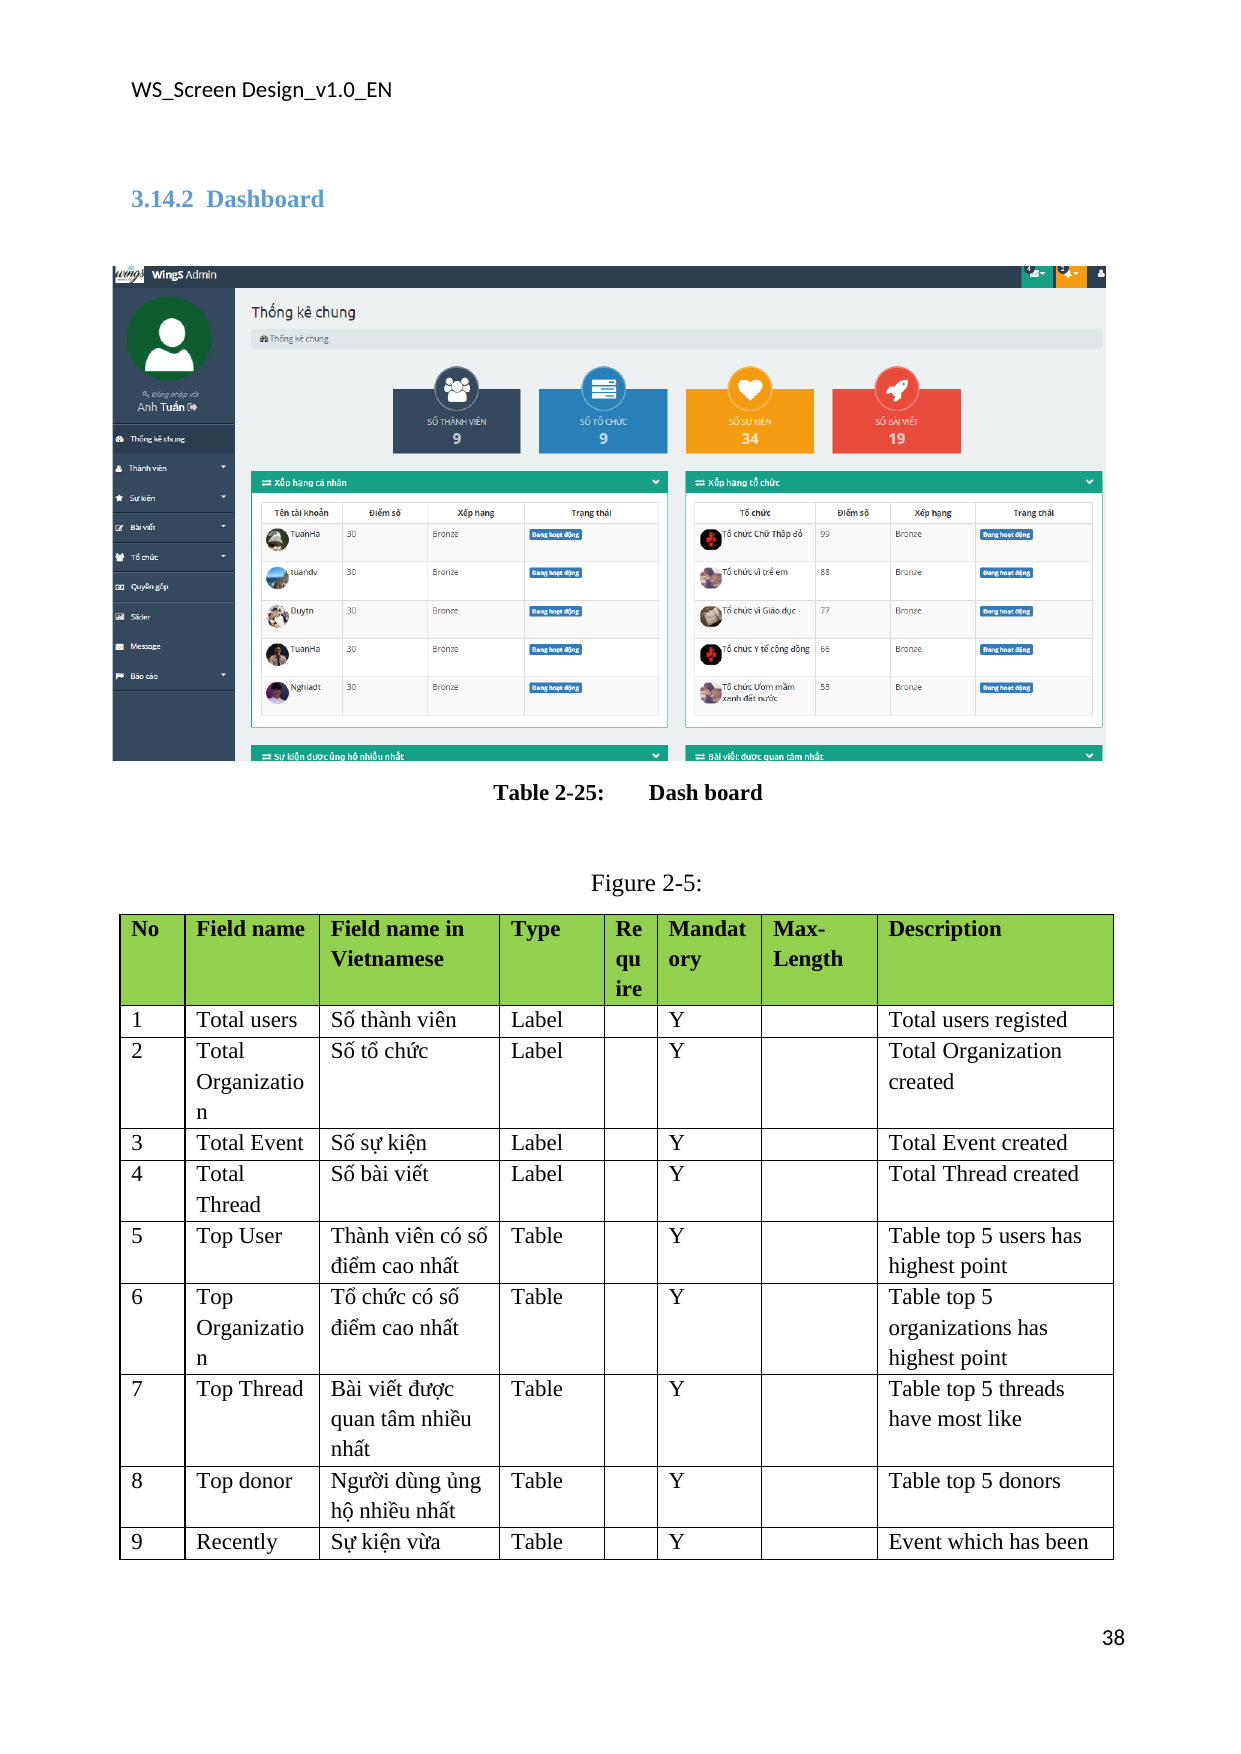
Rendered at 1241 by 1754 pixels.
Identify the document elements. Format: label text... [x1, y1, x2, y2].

table_cell Top Organization [186, 1284, 319, 1374]
table_cell [762, 1375, 877, 1466]
table_cell [762, 1129, 877, 1159]
table_cell Y [658, 1467, 761, 1527]
table_cell [605, 1467, 657, 1527]
table_cell [605, 1038, 657, 1128]
table_cell 4 [121, 1161, 184, 1221]
table_cell Top donor [186, 1467, 319, 1527]
table_cell Total Event [186, 1129, 319, 1159]
table_header Type [500, 915, 604, 1005]
table_cell Label [500, 1006, 604, 1037]
table_cell Total Thread created [878, 1161, 1113, 1221]
table_cell Label [500, 1129, 604, 1159]
table_cell Table top 5 donors [878, 1467, 1113, 1527]
table_cell [762, 1038, 877, 1128]
table_cell Bài viết được quan tâm nhiều nhất [320, 1375, 499, 1466]
table_cell 2 [121, 1038, 184, 1128]
table_cell 3 [121, 1129, 184, 1159]
picture [112, 266, 1106, 761]
table_cell [762, 1006, 877, 1037]
table_cell 7 [121, 1375, 184, 1466]
table_cell Total users [186, 1006, 319, 1037]
table_cell Table top 5 organizations has highest point [878, 1284, 1113, 1374]
table_cell Số bài viết [320, 1161, 499, 1221]
table_header Description [878, 915, 1113, 1005]
table_cell [605, 1375, 657, 1466]
table_cell Y [658, 1375, 761, 1466]
table_cell Label [500, 1161, 604, 1221]
table_cell [605, 1006, 657, 1037]
table_cell Người dùng ủng hộ nhiều nhất [320, 1467, 499, 1527]
table_cell [605, 1528, 657, 1558]
table_cell 6 [121, 1284, 184, 1374]
table_header Mandatory [658, 915, 761, 1005]
table_cell [605, 1222, 657, 1282]
table_header Require [605, 915, 657, 1005]
table_cell Label [500, 1038, 604, 1128]
table_cell Table [500, 1467, 604, 1527]
table_cell Table top 5 threads have most like [878, 1375, 1113, 1466]
table_cell Số tổ chức [320, 1038, 499, 1128]
table_cell Total Thread [186, 1161, 319, 1221]
table_cell Table [500, 1528, 604, 1558]
table_cell Y [658, 1006, 761, 1037]
table_cell Total Organization [186, 1038, 319, 1128]
table_header No [121, 915, 184, 1005]
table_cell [320, 1528, 499, 1558]
table_cell [605, 1284, 657, 1374]
table_cell [762, 1528, 877, 1558]
table_cell [605, 1161, 657, 1221]
table_cell Y [658, 1161, 761, 1221]
table_cell Y [658, 1284, 761, 1374]
table_cell Y [658, 1129, 761, 1159]
table_cell Total users registed [878, 1006, 1113, 1037]
table_cell Y [658, 1038, 761, 1128]
table_cell Y [658, 1528, 761, 1558]
table_header Max-Length [762, 915, 877, 1005]
text Dash board [131, 779, 1125, 805]
table_cell [762, 1222, 877, 1282]
table_cell Table top 5 users has highest point [878, 1222, 1113, 1282]
table_cell Total Event created [878, 1129, 1113, 1159]
table_cell Top Thread [186, 1375, 319, 1466]
table_cell 5 [121, 1222, 184, 1282]
table_cell Y [658, 1222, 761, 1282]
table_cell 9 [121, 1528, 184, 1558]
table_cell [878, 1528, 1113, 1558]
table_cell [762, 1284, 877, 1374]
table_cell 1 [121, 1006, 184, 1037]
table_cell [762, 1161, 877, 1221]
table_cell Total Organization created [878, 1038, 1113, 1128]
table_cell Table [500, 1284, 604, 1374]
table_cell Thành viên có số điểm cao nhất [320, 1222, 499, 1282]
table_cell Số thành viên [320, 1006, 499, 1037]
table_cell Số sự kiện [320, 1129, 499, 1159]
table_cell [762, 1467, 877, 1527]
table_header Field name in Vietnamese [320, 915, 499, 1005]
table_cell Top User [186, 1222, 319, 1282]
table_cell 8 [121, 1467, 184, 1527]
table_cell Recently Event [186, 1528, 319, 1558]
table_cell Tổ chức có số điểm cao nhất [320, 1284, 499, 1374]
table_cell [605, 1129, 657, 1159]
table_header Field name [186, 915, 319, 1005]
subtitle Dashboard [131, 184, 1125, 213]
table_cell Table [500, 1222, 604, 1282]
table_cell Table [500, 1375, 604, 1466]
